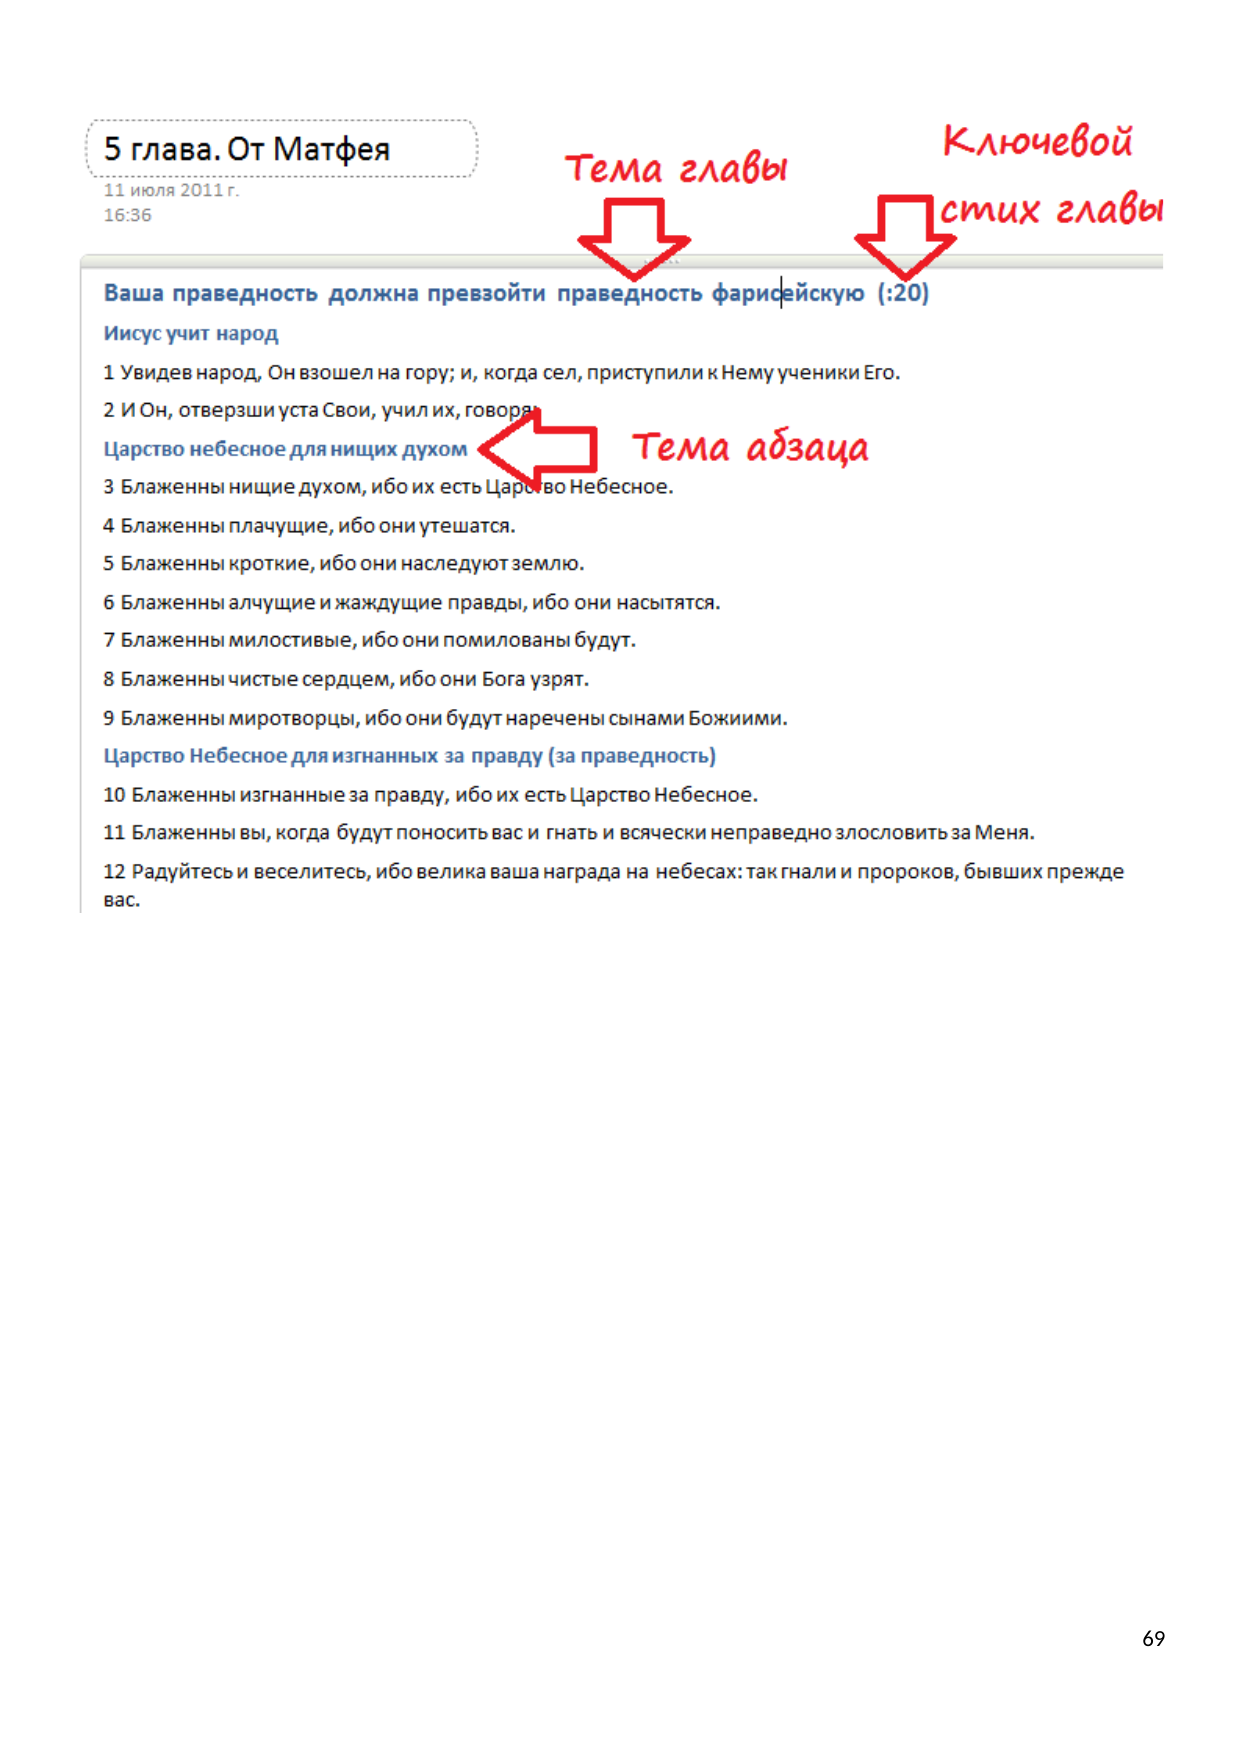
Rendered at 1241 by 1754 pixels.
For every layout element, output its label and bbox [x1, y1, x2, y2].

picture [77, 101, 1164, 913]
